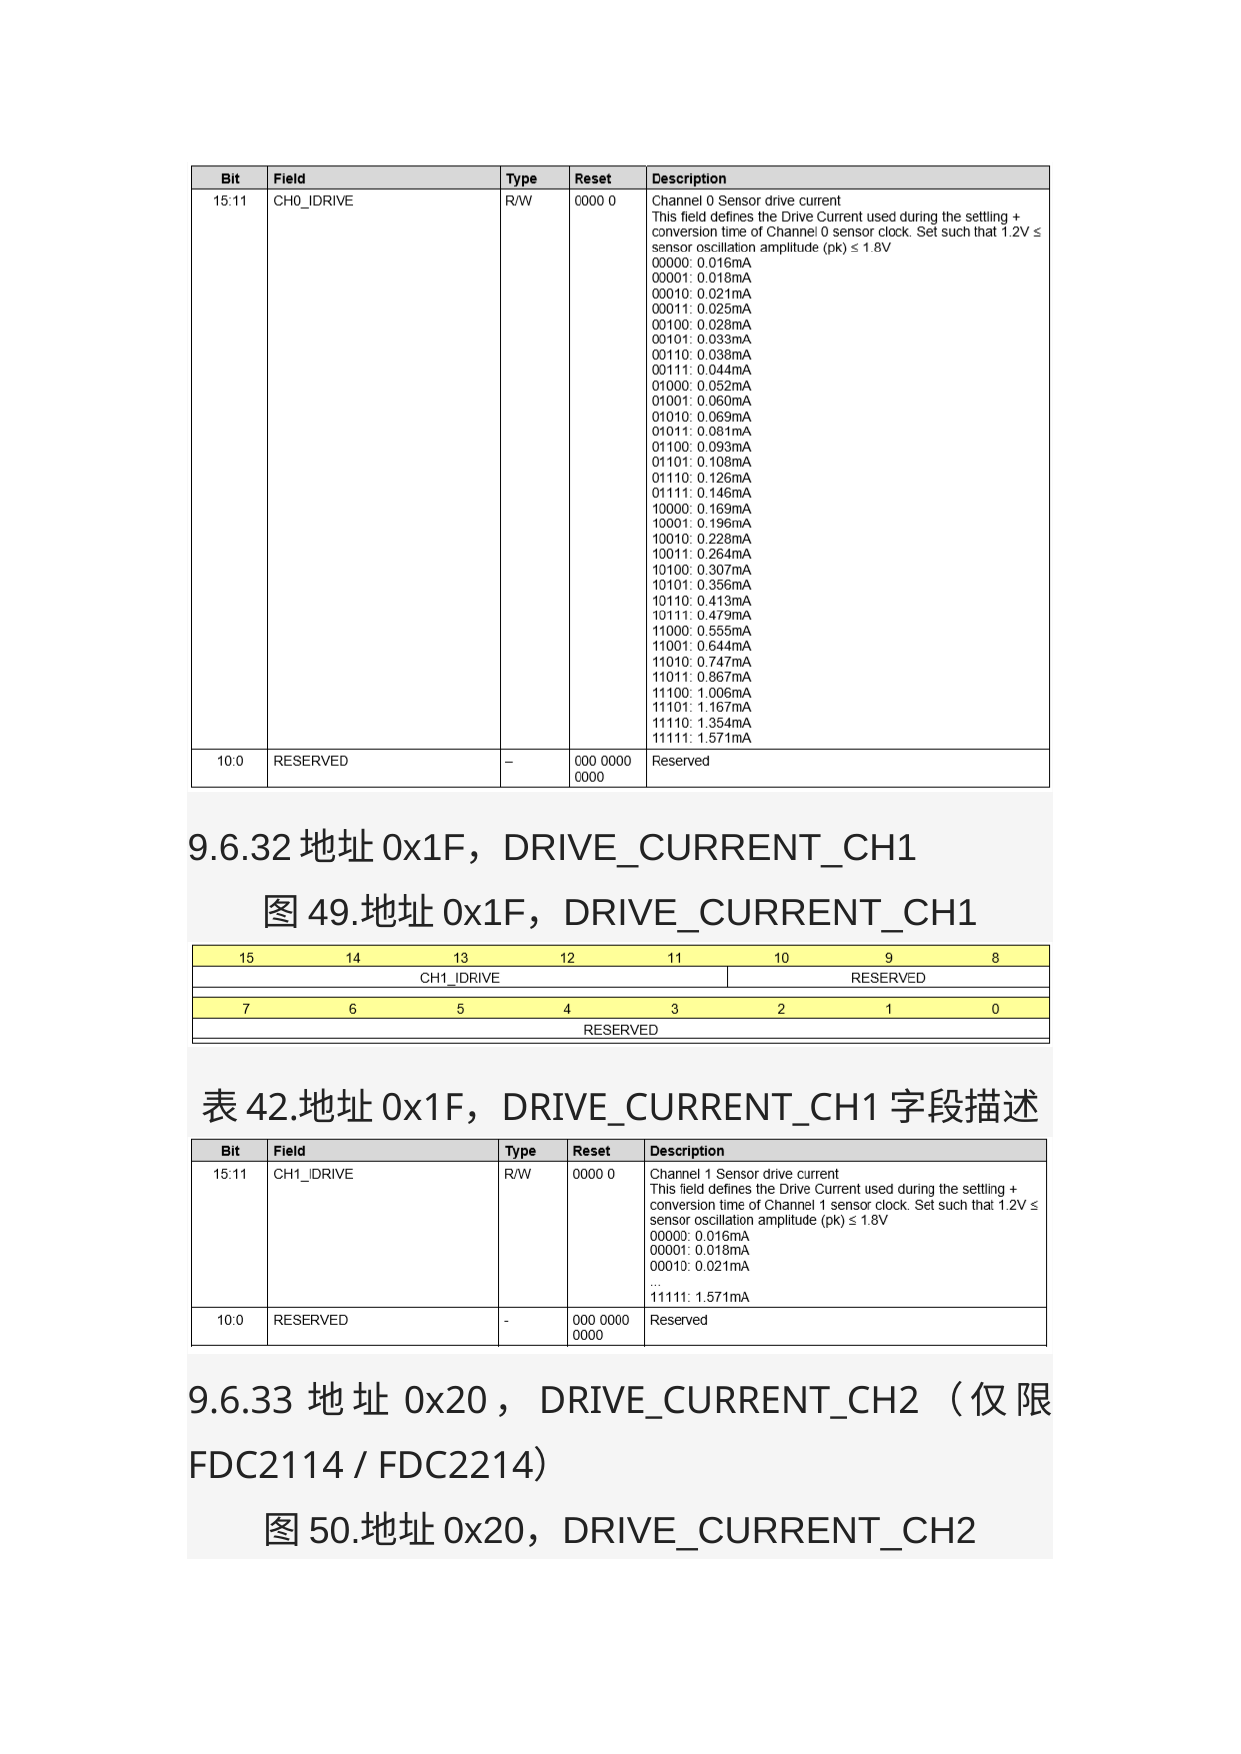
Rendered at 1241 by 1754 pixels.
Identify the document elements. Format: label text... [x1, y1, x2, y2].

text 9.6.33地址0x20，DRIVE_CURRENT_CH2（仅限FDC2114 / FDC2214） [187, 1364, 1053, 1494]
picture [187, 162, 1053, 792]
text 表42.地址0x1F，DRIVE_CURRENT_CH1字段描述 [187, 1072, 1053, 1137]
picture [187, 942, 1053, 1047]
text 图50.地址0x20，DRIVE_CURRENT_CH2 [187, 1494, 1053, 1559]
text 图49.地址0x1F，DRIVE_CURRENT_CH1 [187, 877, 1053, 942]
text 9.6.32地址0x1F，DRIVE_CURRENT_CH1 [187, 812, 1053, 877]
picture [187, 1137, 1053, 1354]
